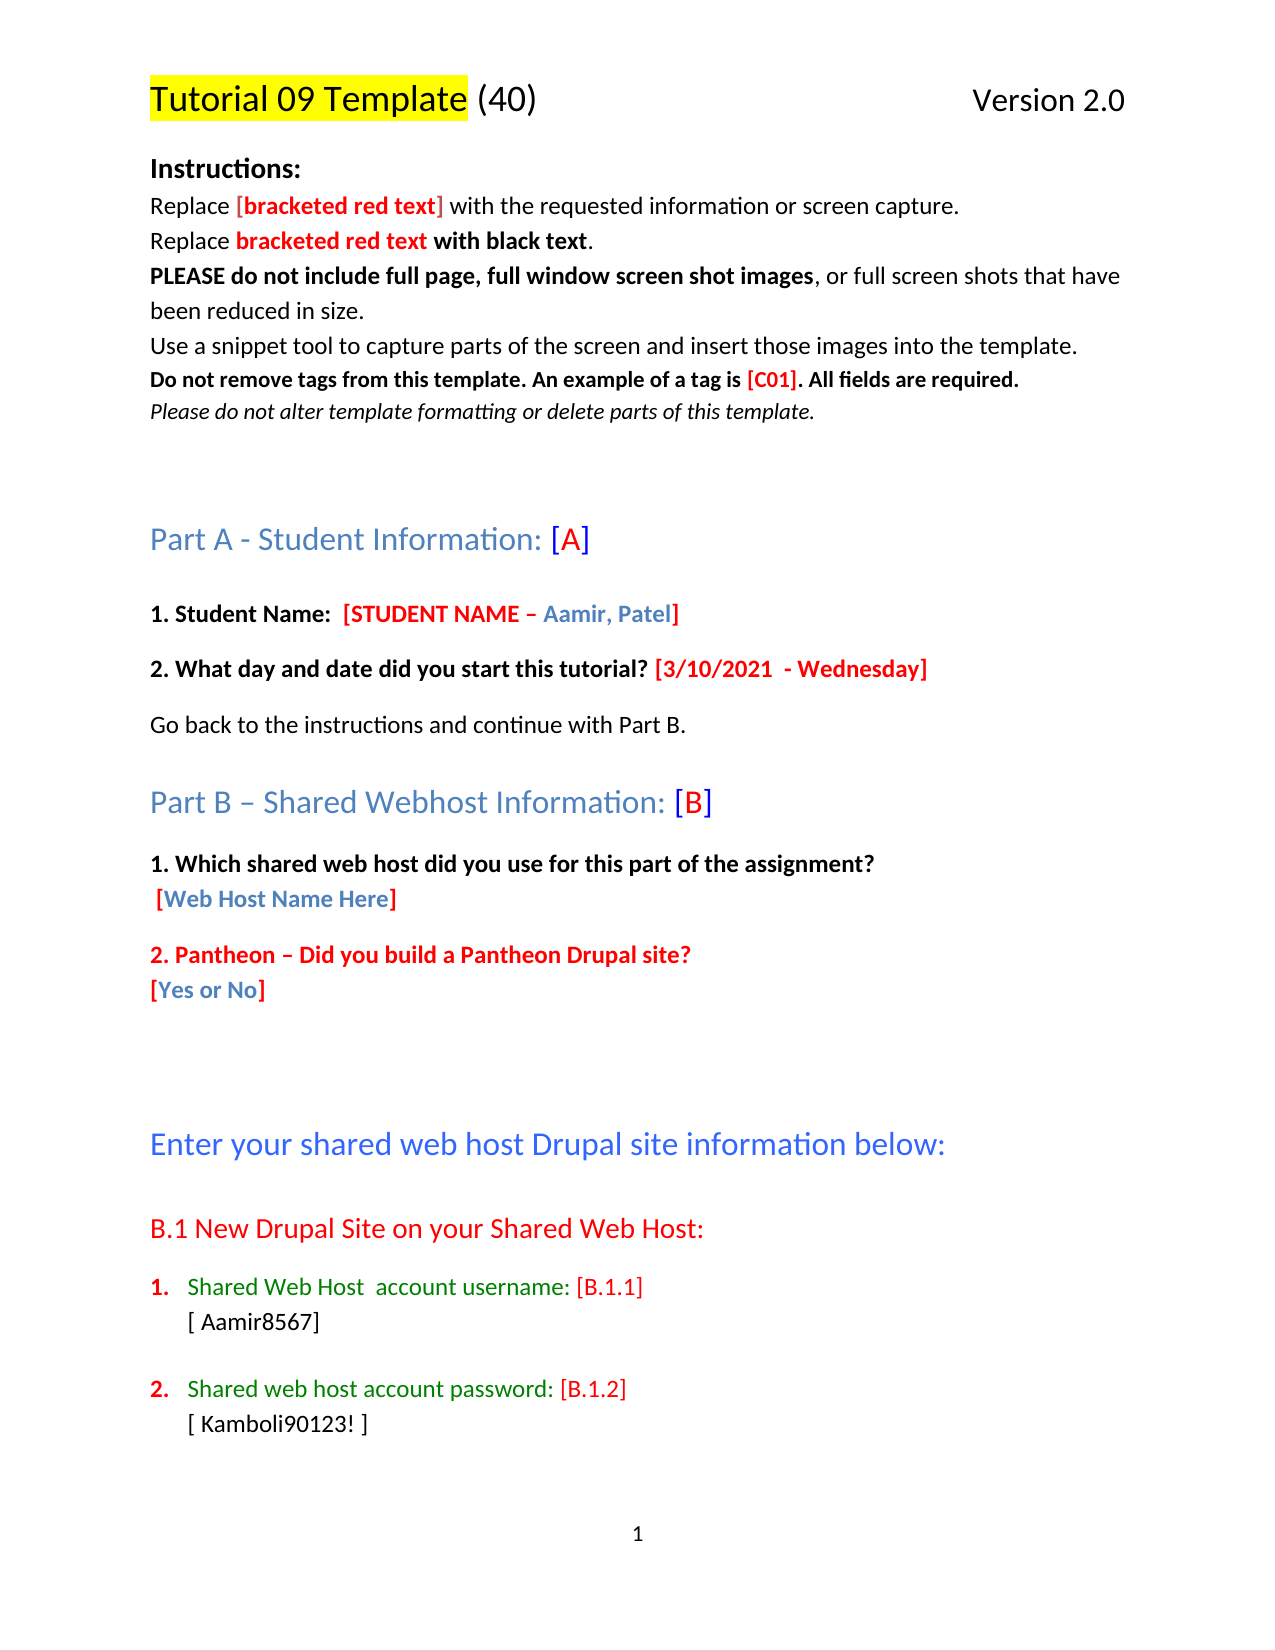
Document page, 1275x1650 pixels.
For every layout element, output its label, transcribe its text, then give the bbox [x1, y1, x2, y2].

text 1. Which shared web host did you use for this part of the assignment? [Web Host Name Here] [150, 849, 1125, 914]
text Go back to the instructions and continue with Part B. Part B – Shared Webhost Information: [B] [150, 709, 1125, 822]
list Shared web host account password: [B.1.2] [ Kamboli90123! ] [150, 1373, 1125, 1439]
text Instructions: Replace [bracketed red text] with the requested information or screen capture. Replace bracketed red text with black text. PLEASE do not include full page, full window screen shot images, or full screen shots that have been reduced in size. Use a snippet tool to capture parts of the screen and insert those images into the template. Do not remove tags from this template. An example of a tag is [C01]. All fields are required. Please do not alter template formatting or delete parts of this template. [150, 150, 1125, 425]
list Shared Web Host account username: [B.1.1] [ Aamir8567] [150, 1271, 1125, 1369]
text Enter your shared web host Drupal site information below: B.1 New Drupal Site on your Shared Web Host: [150, 1086, 1125, 1245]
text 2. Pantheon – Did you build a Pantheon Drupal site? [Yes or No] [150, 939, 1125, 1005]
text 2. What day and date did you start this tutorial? [3/10/2021 - Wednesday] [150, 654, 1125, 684]
text Part A - Student Information: [A] 1. Student Name: [STUDENT NAME – Aamir, Patel] [150, 518, 1125, 628]
